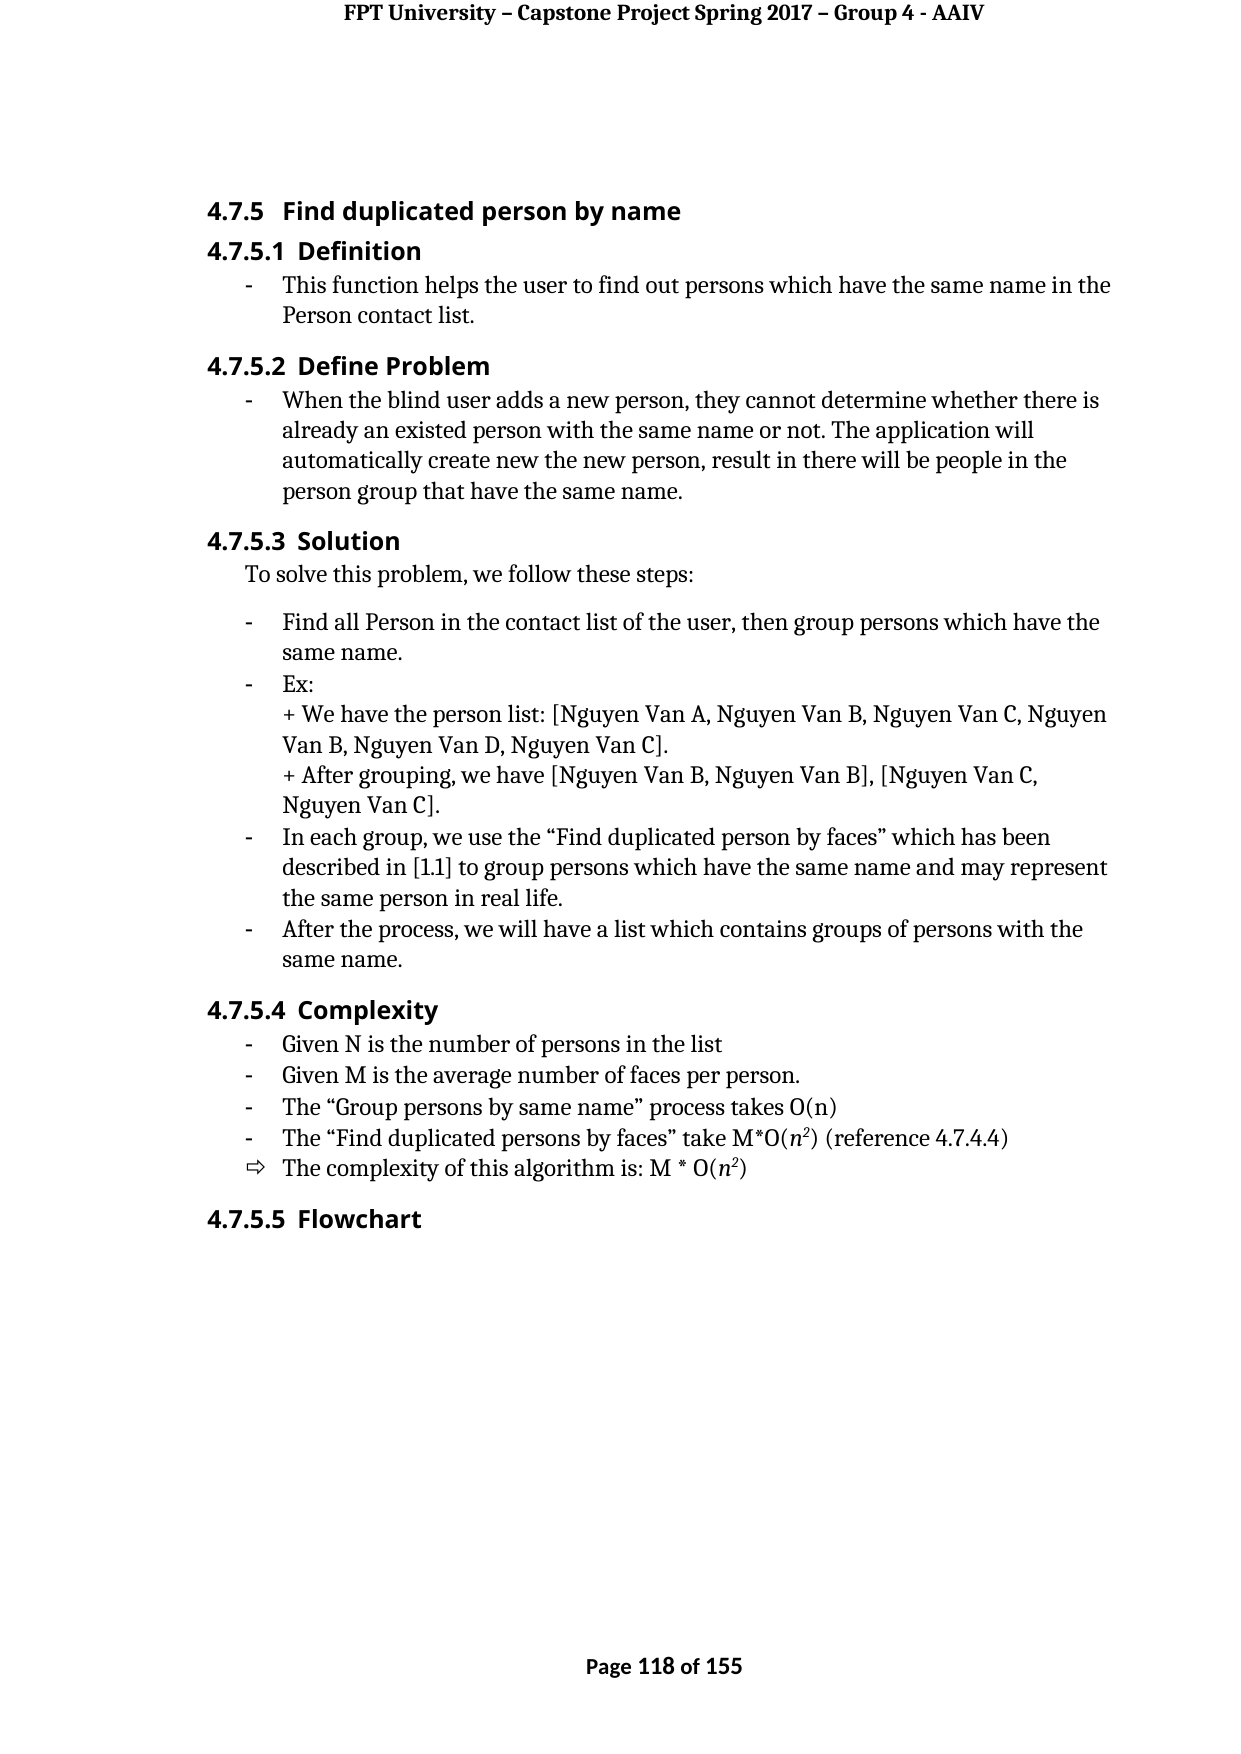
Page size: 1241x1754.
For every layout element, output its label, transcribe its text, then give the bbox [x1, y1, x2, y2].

list In each group, we use the “Find duplicated person by faces” which has been described in [1.1] to group persons which have the same name and may represent the same person in real life. [244, 822, 1122, 912]
text To solve this problem, we follow these steps: [207, 560, 1122, 589]
list + We have the person list: [Nguyen Van A, Nguyen Van B, Nguyen Van C, Nguyen Van B, Nguyen Van D, Nguyen Van C]. [282, 700, 1122, 759]
subtitle Solution [207, 524, 1122, 558]
list Given N is the number of persons in the list [244, 1028, 1122, 1058]
subtitle Flowchart [207, 1201, 1122, 1236]
list The “Find duplicated persons by faces” take M*O(n2) (reference 4.7.4.4) [244, 1123, 1122, 1153]
list After the process, we will have a list which contains groups of persons with the same name. [244, 914, 1122, 974]
subtitle Define Problem [207, 348, 1122, 383]
subtitle Find duplicated person by name [207, 194, 1122, 228]
list Find all Person in the contact list of the user, then group persons which have the same name. [244, 607, 1122, 667]
list Given M is the average number of faces per person. [244, 1060, 1122, 1090]
list This function helps the user to find out persons which have the same name in the Person contact list. [244, 270, 1122, 330]
list The complexity of this algorithm is: M * O(n2) [244, 1154, 1122, 1183]
subtitle Definition [207, 234, 1122, 268]
list + After grouping, we have [Nguyen Van B, Nguyen Van B], [Nguyen Van C, Nguyen Van C]. [282, 761, 1122, 820]
list The “Group persons by same name” process takes O(n) [244, 1091, 1122, 1121]
list When the blind user adds a new person, they cannot determine whether there is already an existed person with the same name or not. The application will automatically create new the new person, result in there will be people in the person group that have the same name. [244, 384, 1122, 506]
subtitle Complexity [207, 992, 1122, 1027]
list Ex: [244, 669, 1122, 698]
